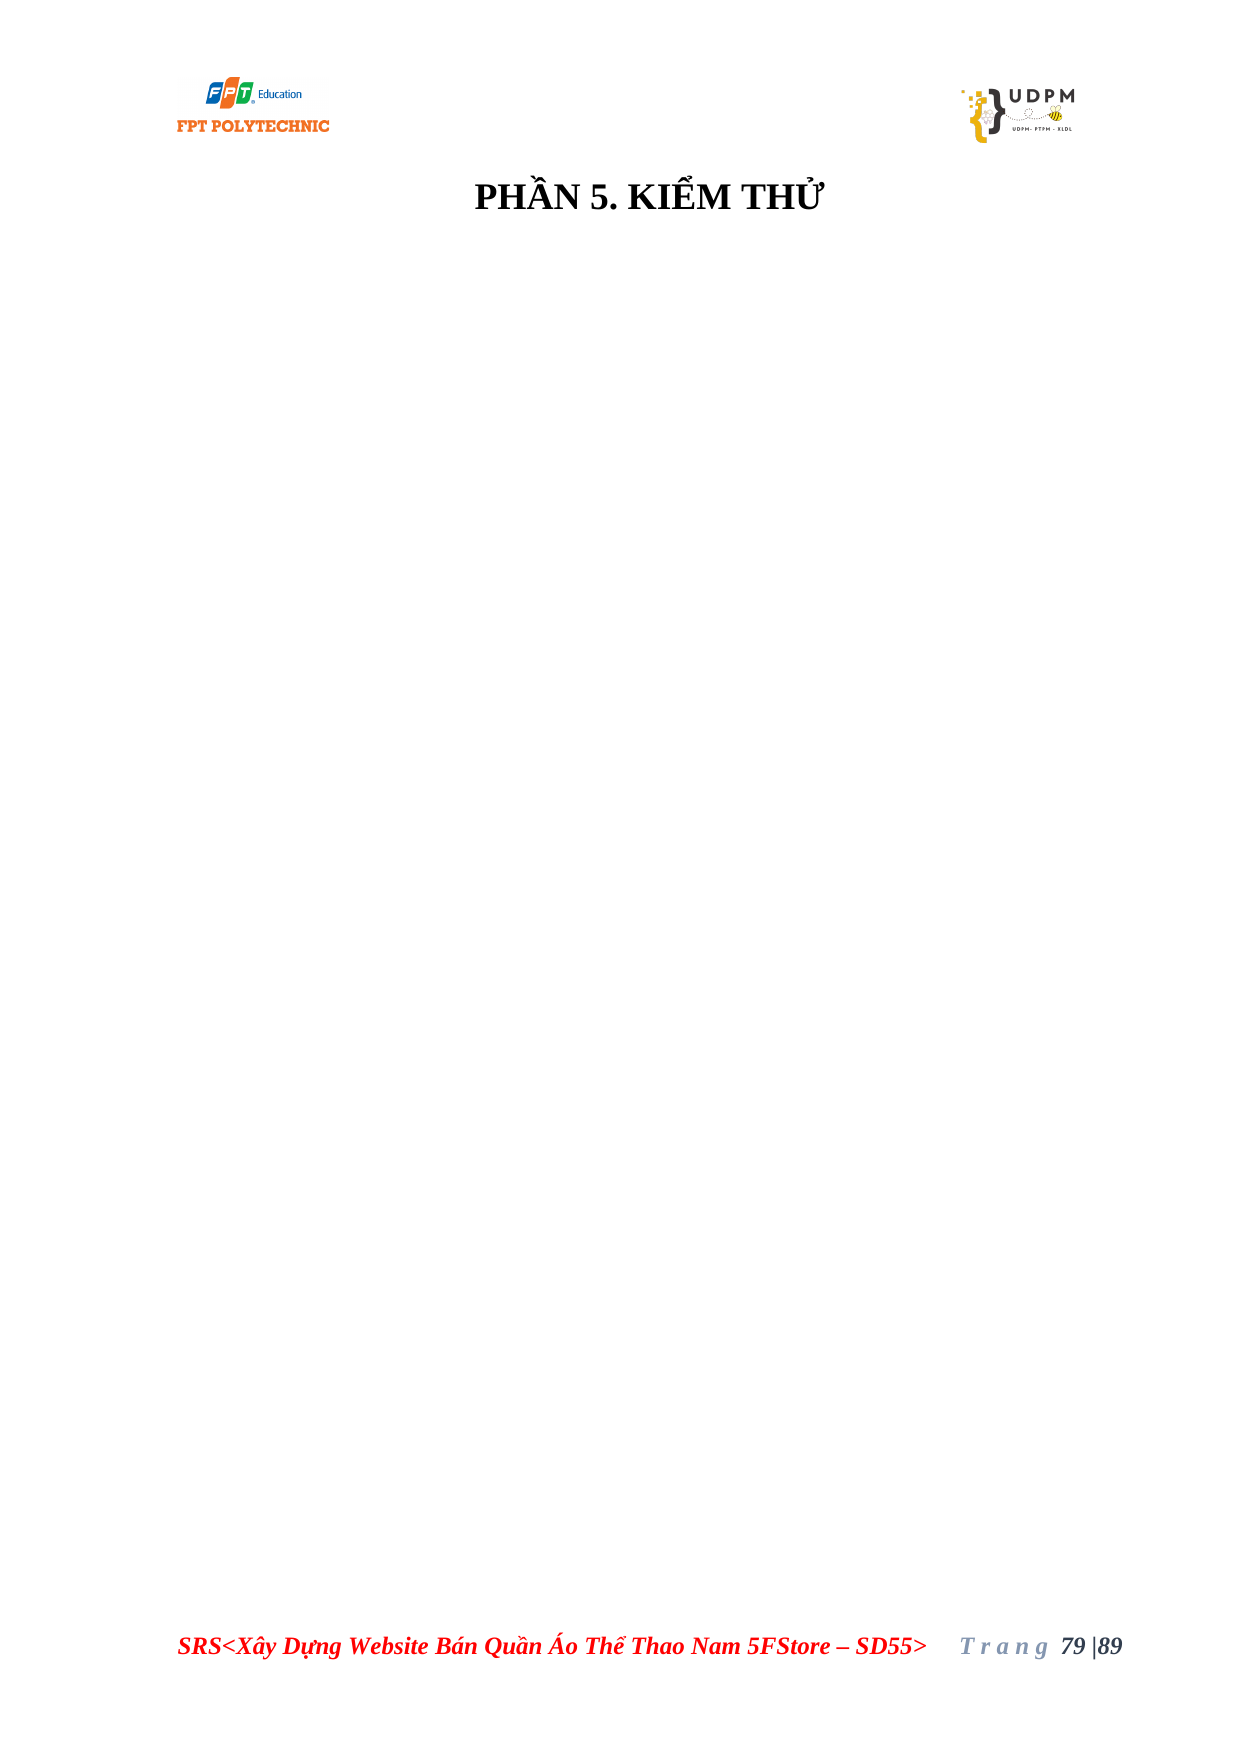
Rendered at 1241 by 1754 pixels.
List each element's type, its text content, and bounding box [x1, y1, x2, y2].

picture [947, 75, 1105, 156]
subtitle PHẦN 5. KIỂM THỬ [177, 174, 1122, 218]
picture [177, 77, 330, 132]
